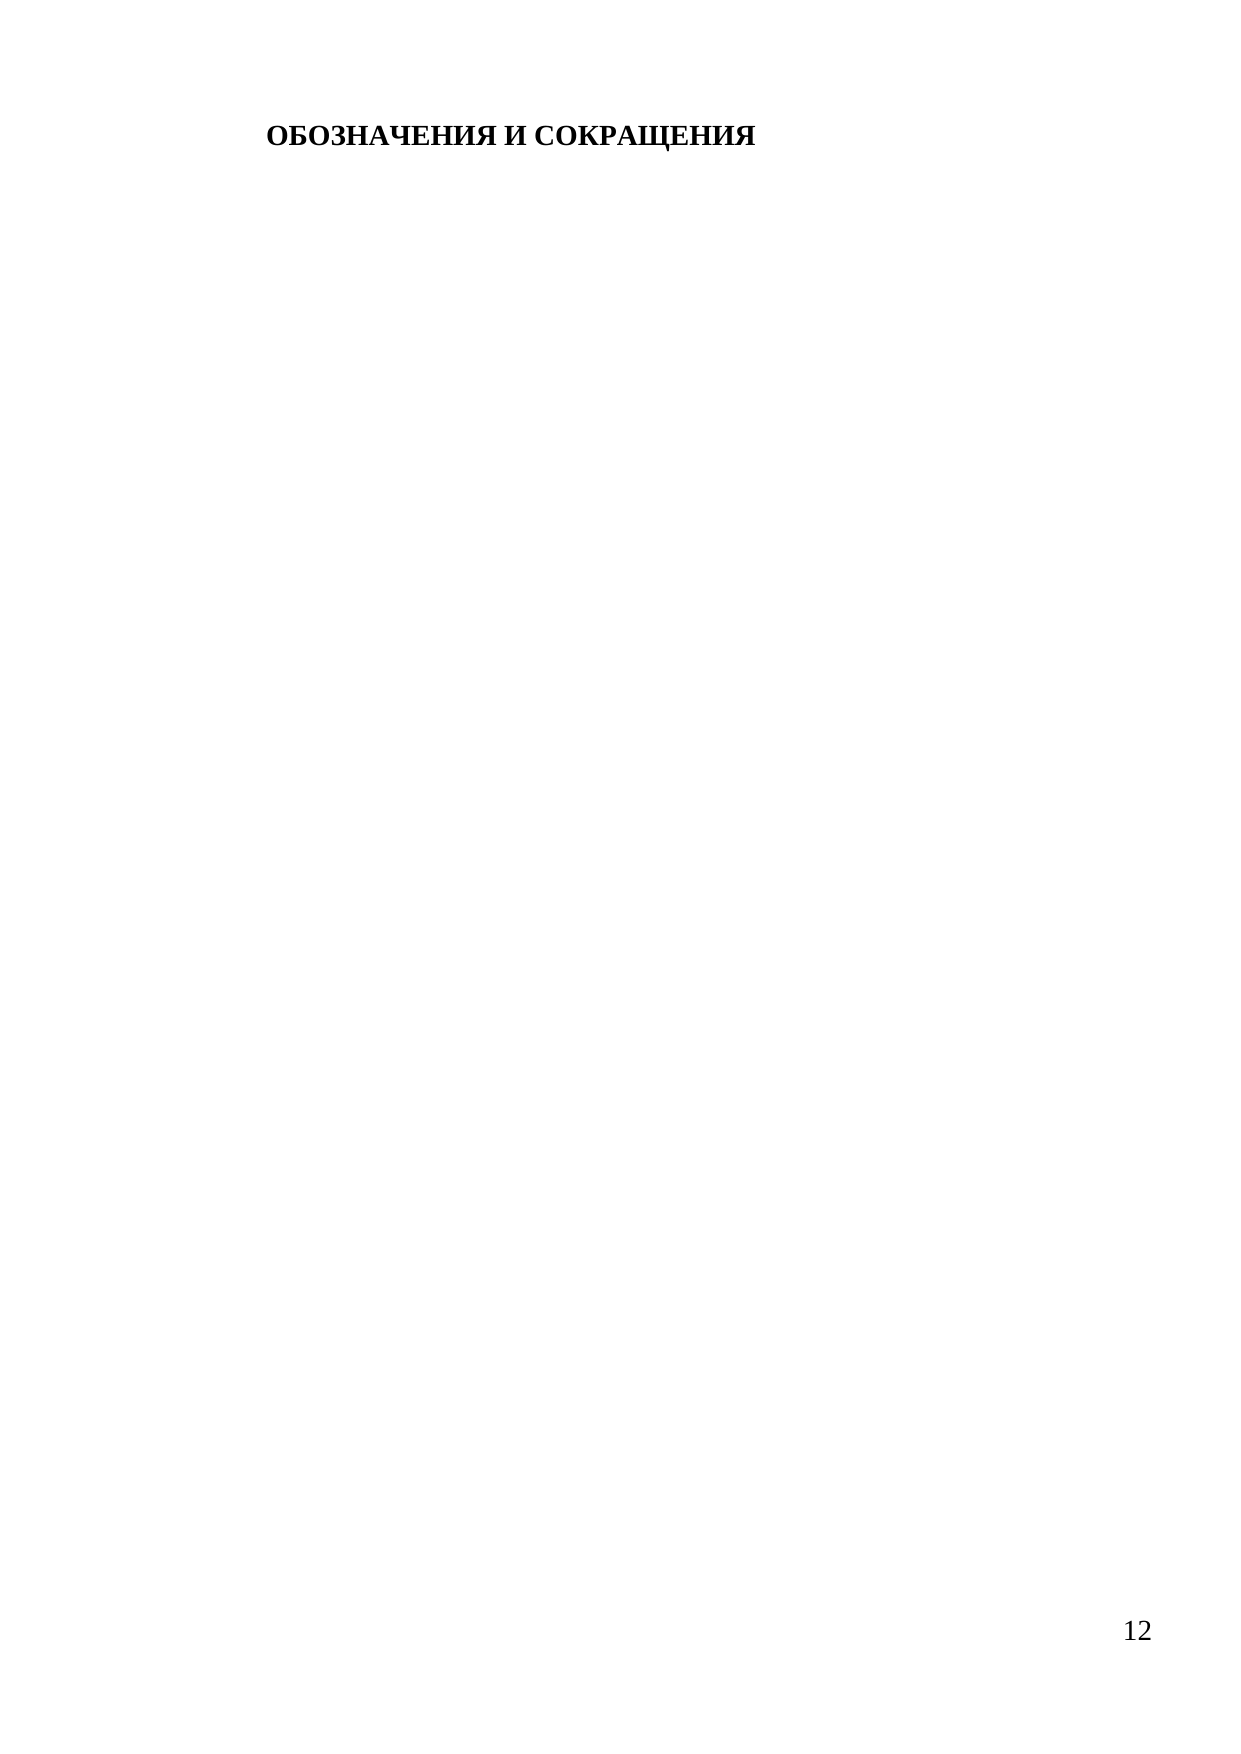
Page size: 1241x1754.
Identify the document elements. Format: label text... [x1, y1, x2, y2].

subtitle ОБОЗНАЧЕНИЯ И СОКРАЩЕНИЯ [177, 118, 1152, 152]
